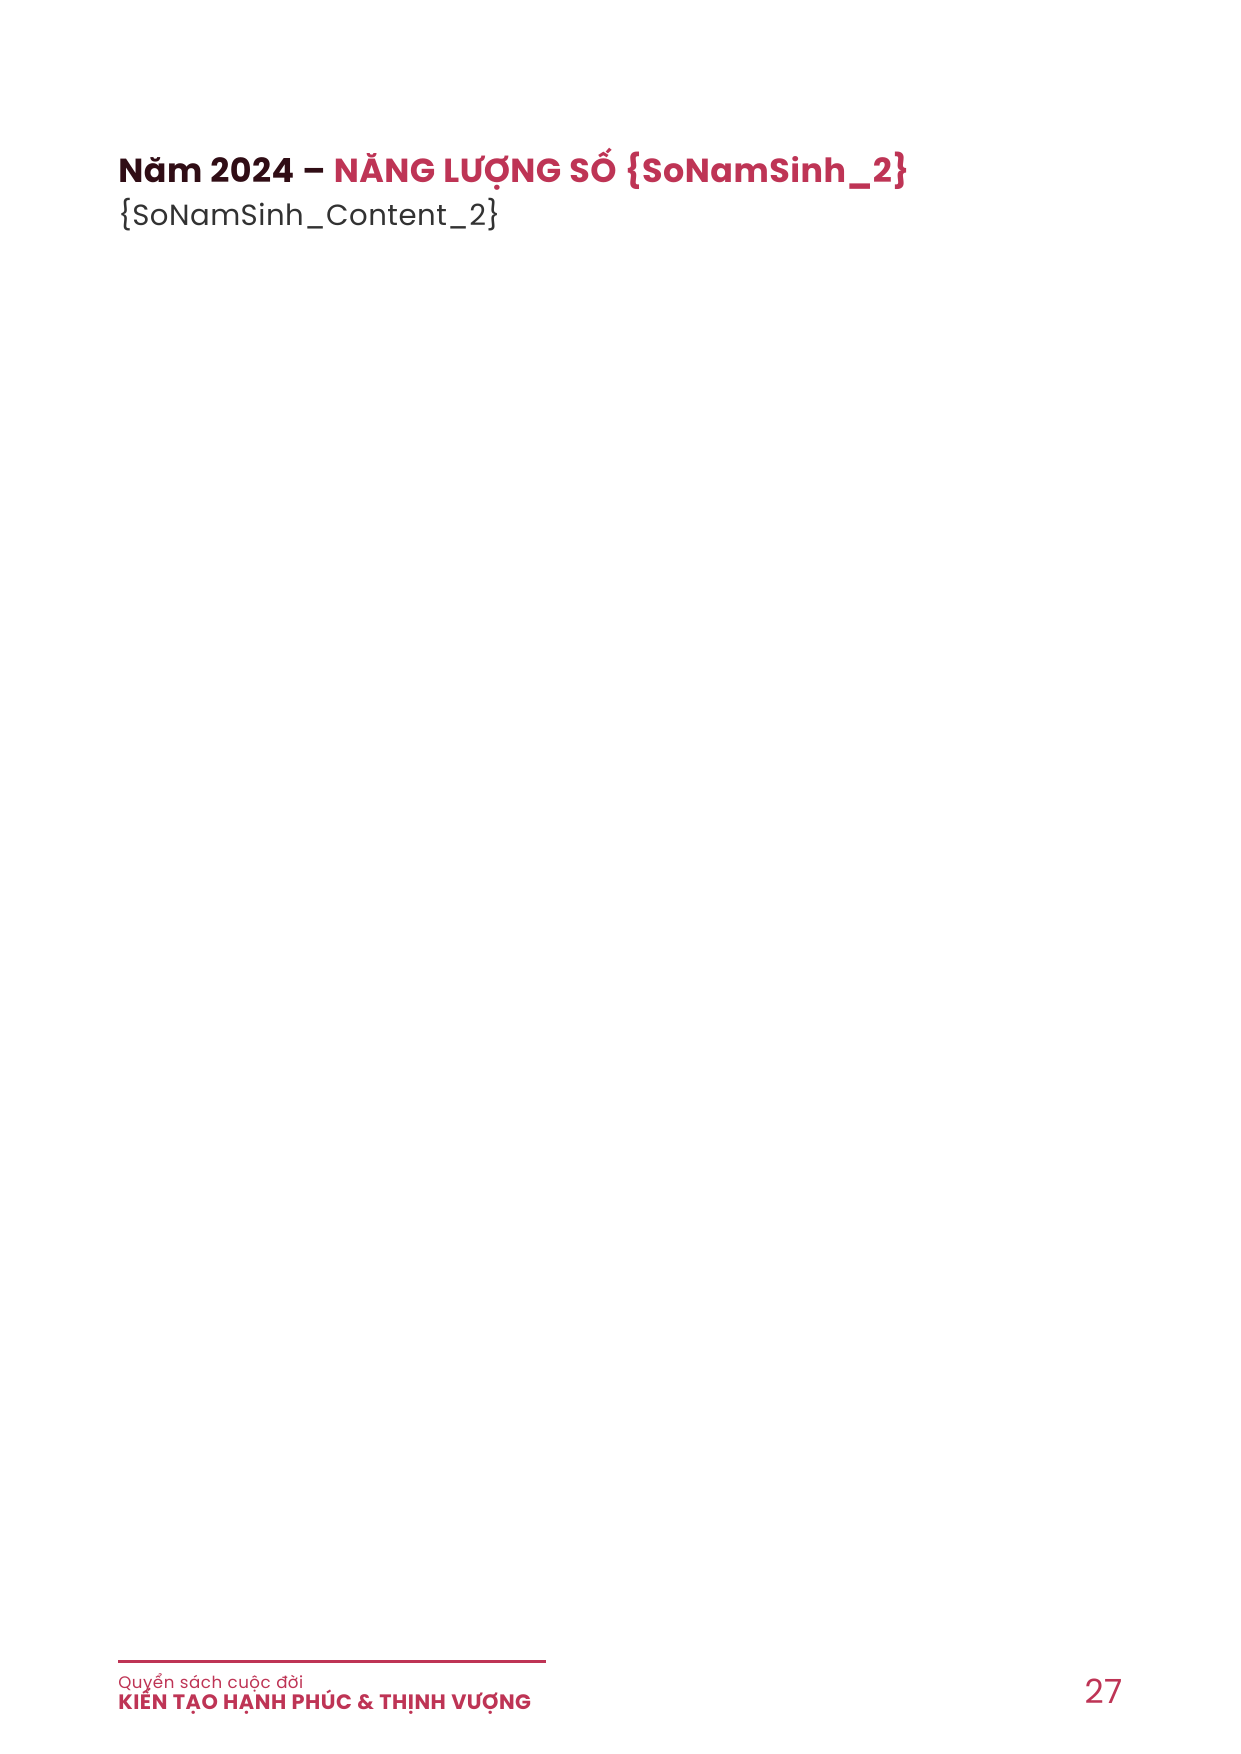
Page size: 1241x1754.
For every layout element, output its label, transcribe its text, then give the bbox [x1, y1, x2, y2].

text {SoNamSinh_Content_2} [118, 202, 1122, 233]
subtitle Năm 2024 – NĂNG LƯỢNG SỐ {SoNamSinh_2} [118, 155, 1122, 190]
